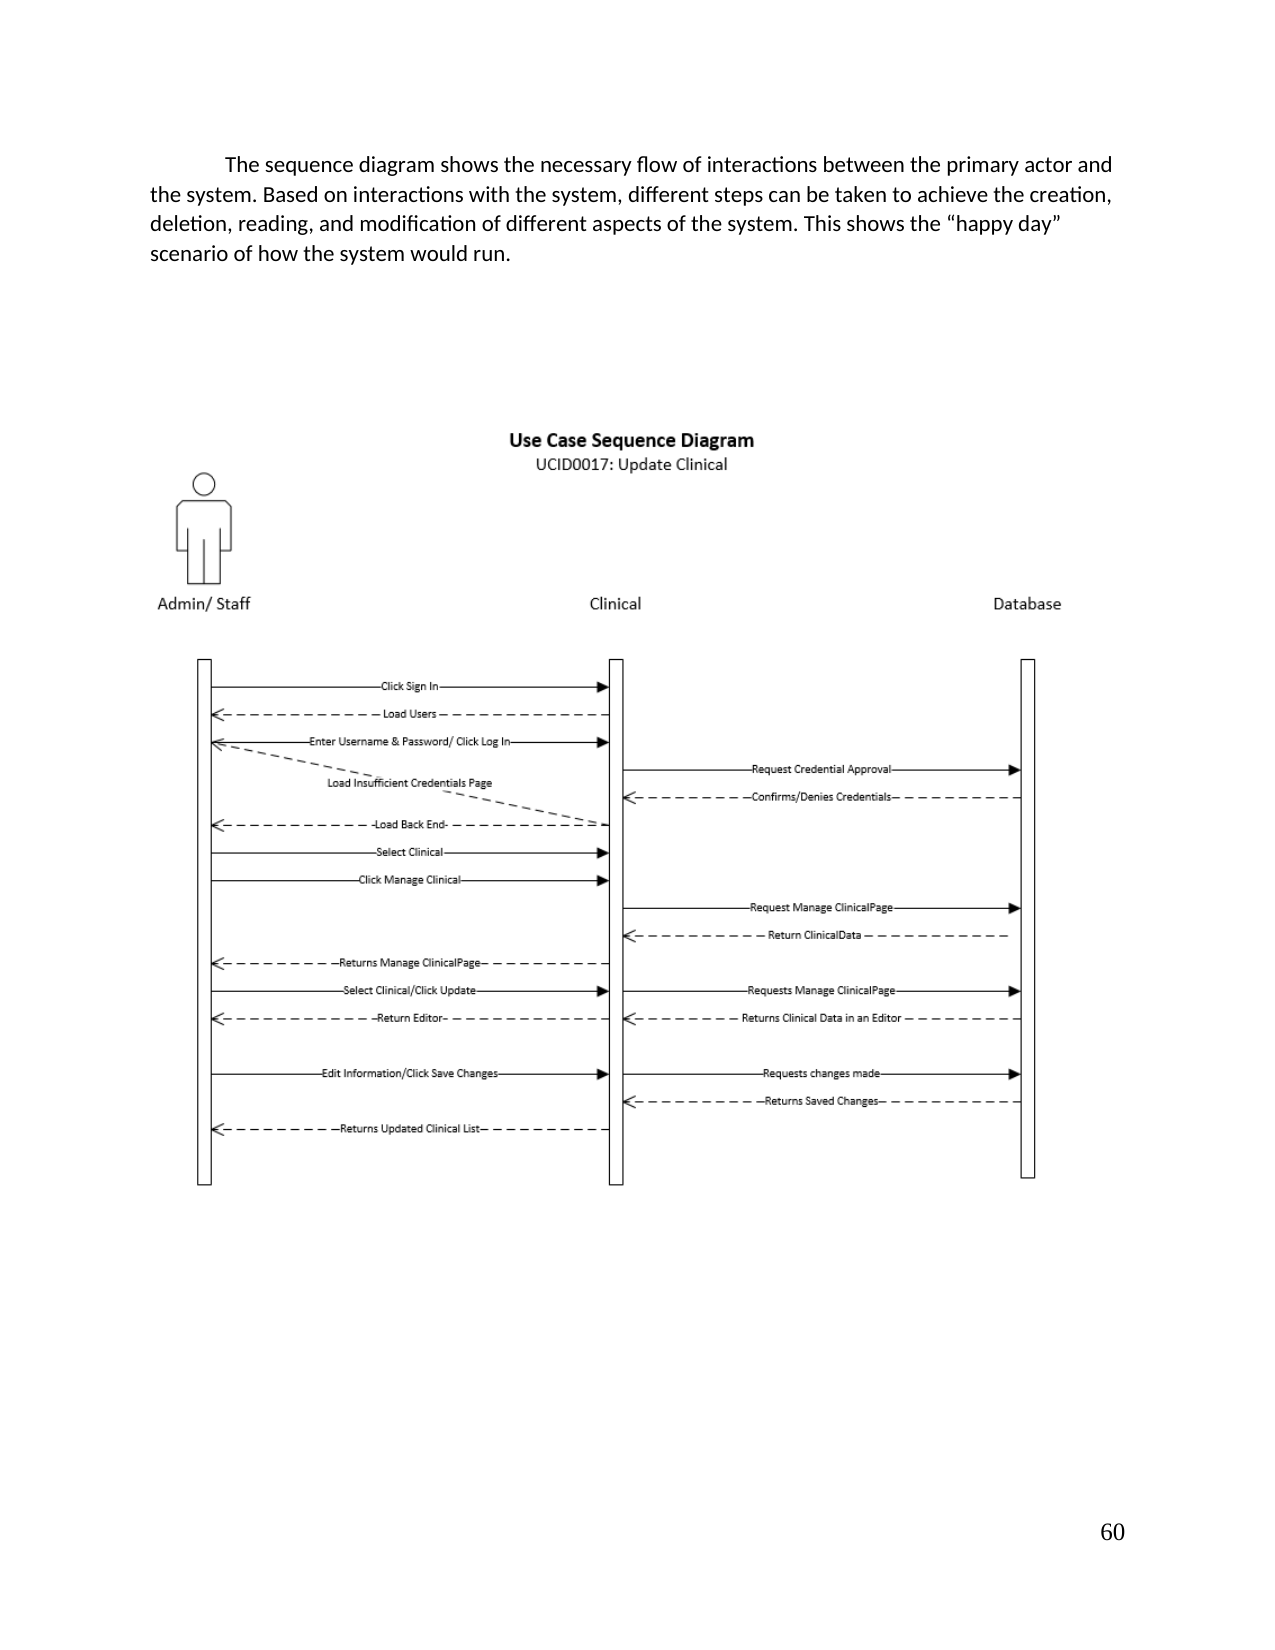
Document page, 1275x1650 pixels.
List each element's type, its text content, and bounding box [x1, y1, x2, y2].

picture [150, 424, 1069, 1197]
text The sequence diagram shows the necessary flow of interactions between the primary actor and the system. Based on interactions with the system, different steps can be taken to achieve the creation, deletion, reading, and modification of different aspects of the system. This shows the “happy day” scenario of how the system would run. [150, 150, 1125, 267]
